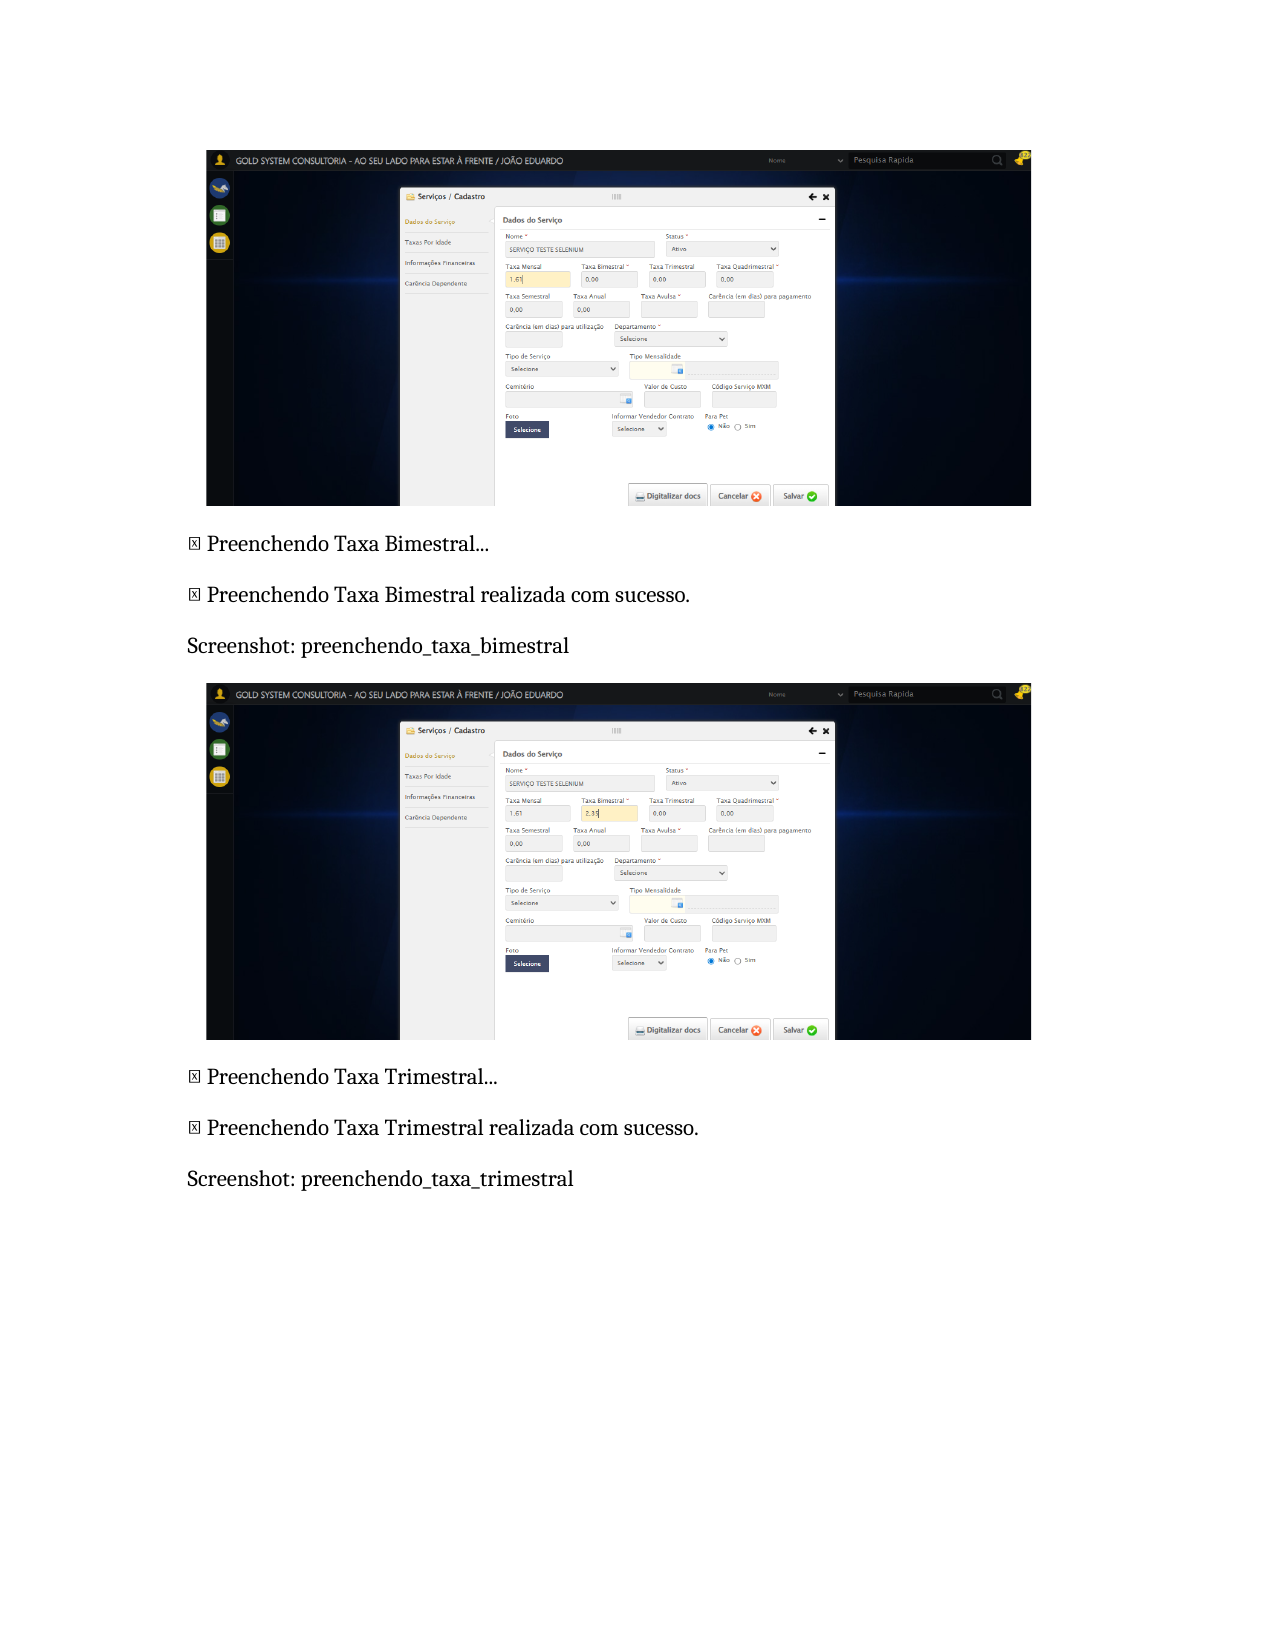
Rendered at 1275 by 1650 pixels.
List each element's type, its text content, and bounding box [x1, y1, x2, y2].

text Screenshot: preenchendo_taxa_bimestral [187, 632, 1087, 659]
text ✅ Preenchendo Taxa Trimestral realizada com sucesso. [187, 1115, 1087, 1141]
text Screenshot: preenchendo_taxa_trimestral [187, 1166, 1087, 1192]
picture [206, 683, 1032, 1040]
text 🔄 Preenchendo Taxa Bimestral... [187, 530, 1087, 557]
text ✅ Preenchendo Taxa Bimestral realizada com sucesso. [187, 581, 1087, 608]
picture [206, 150, 1032, 506]
text 🔄 Preenchendo Taxa Trimestral... [187, 1064, 1087, 1090]
